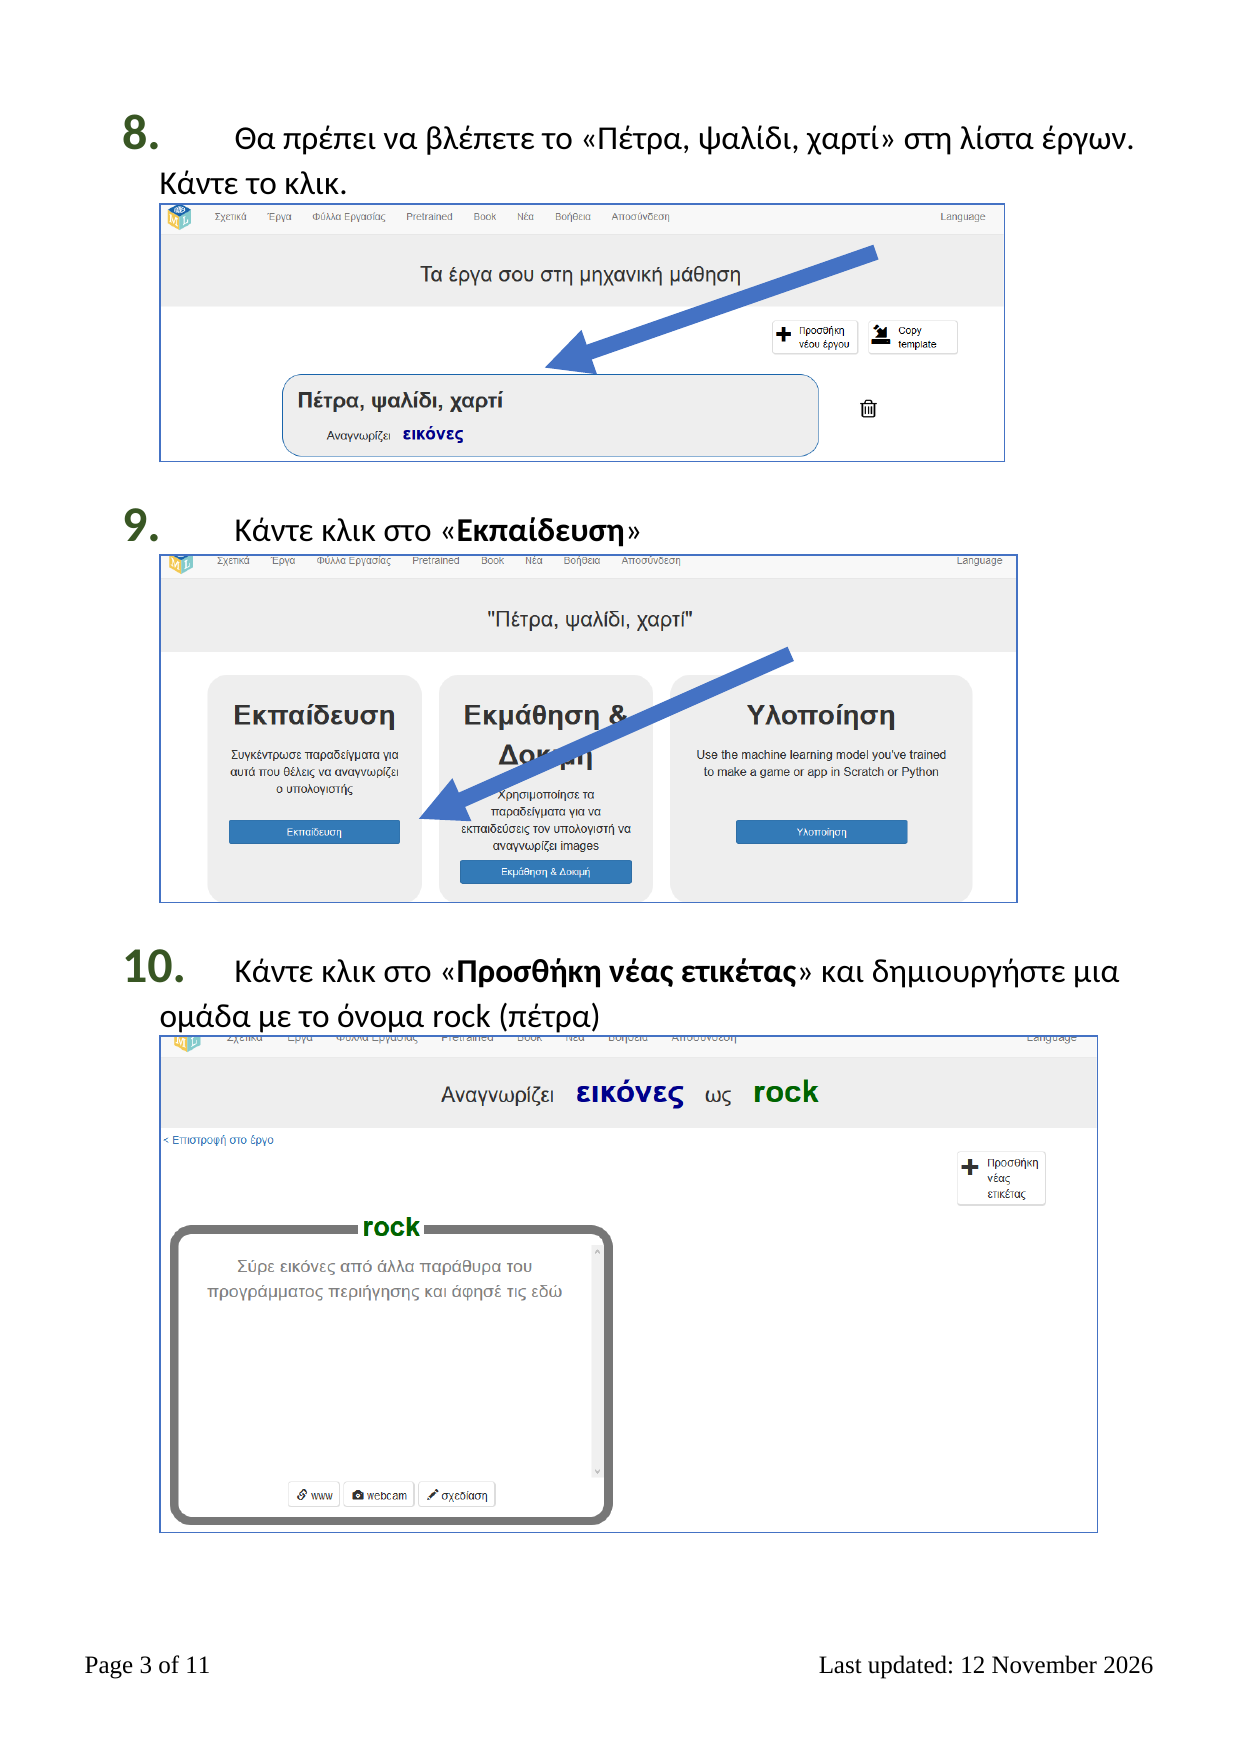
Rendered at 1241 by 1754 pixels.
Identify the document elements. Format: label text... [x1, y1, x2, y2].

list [122, 933, 1163, 1533]
picture [161, 556, 1016, 902]
picture [161, 205, 1004, 461]
picture [161, 1037, 1097, 1532]
